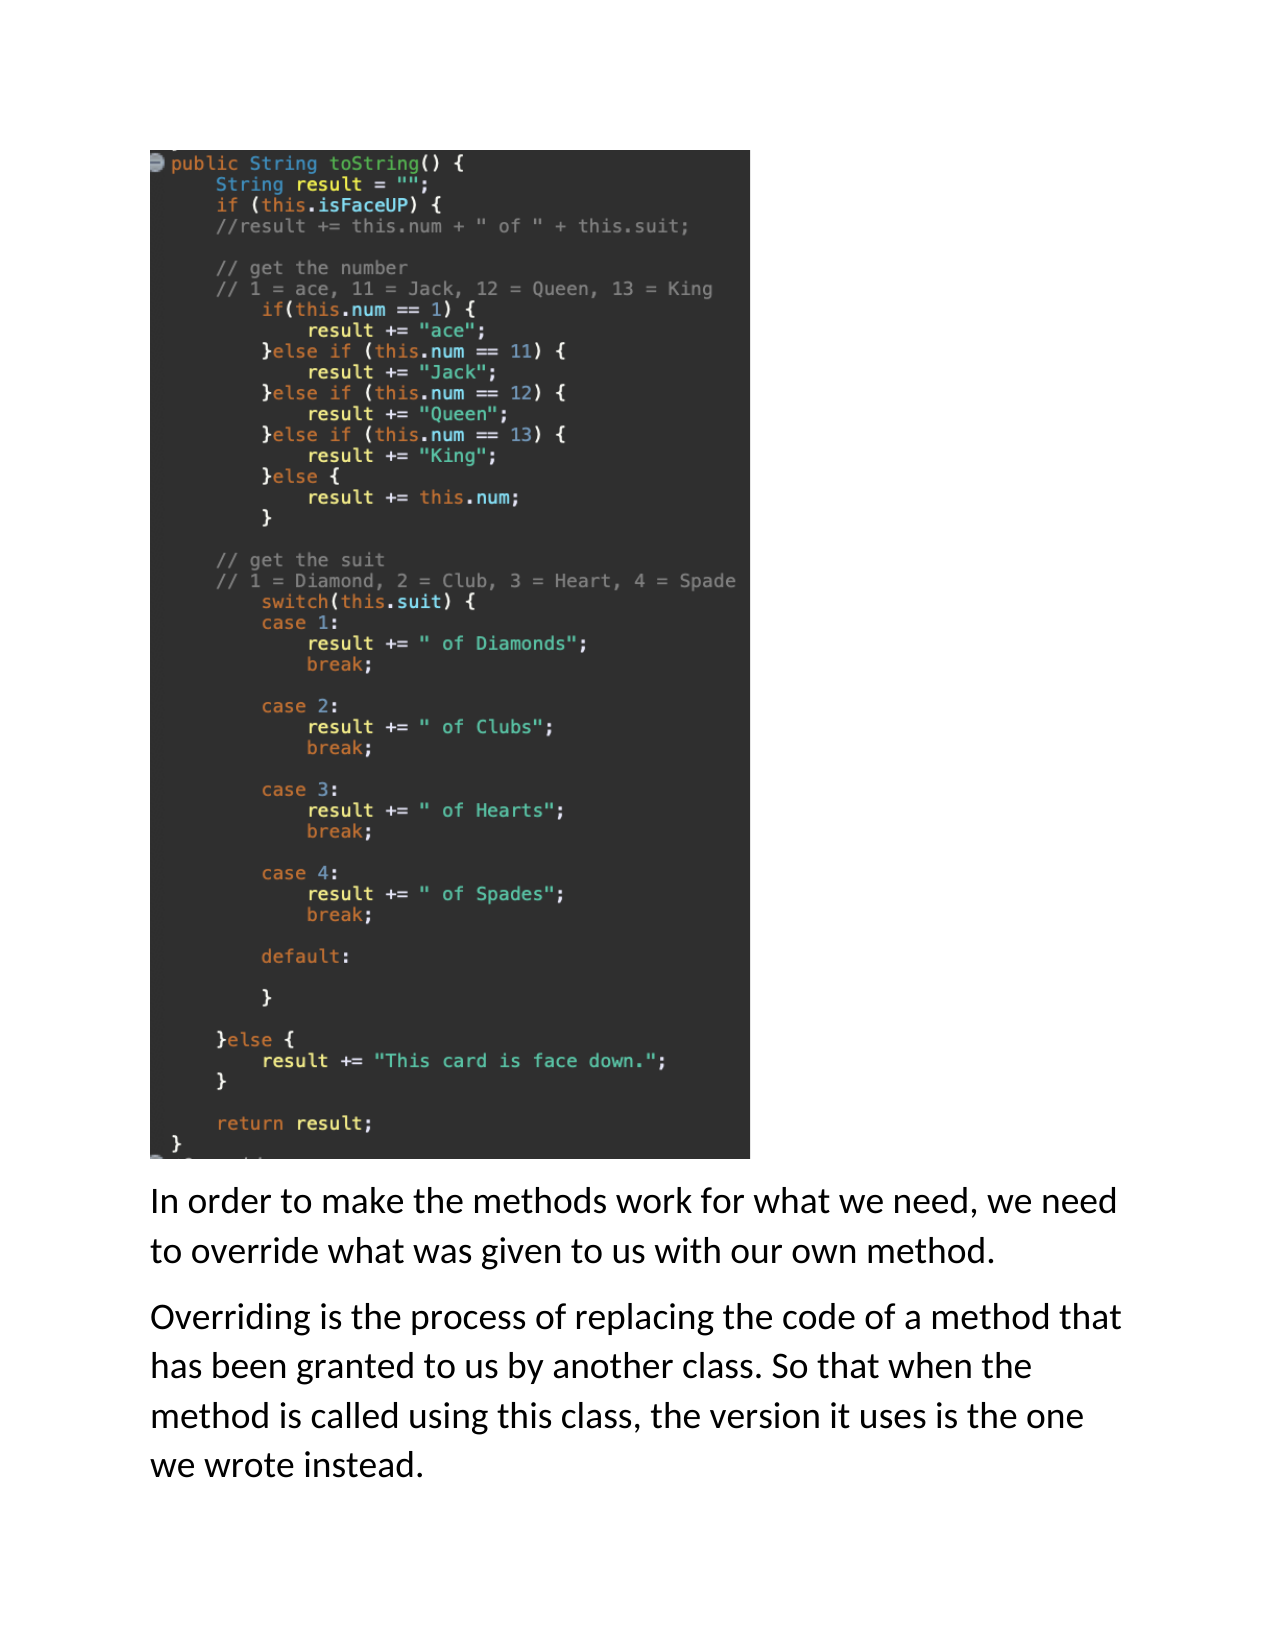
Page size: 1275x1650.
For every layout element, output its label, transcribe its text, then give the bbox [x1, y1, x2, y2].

picture [150, 150, 750, 1159]
text Overriding is the process of replacing the code of a method that has been granted to us by another class. So that when the method is called using this class, the version it uses is the one we wrote instead. [150, 1293, 1125, 1487]
text In order to make the methods work for what we need, we need to override what was given to us with our own method. [150, 1177, 1125, 1272]
